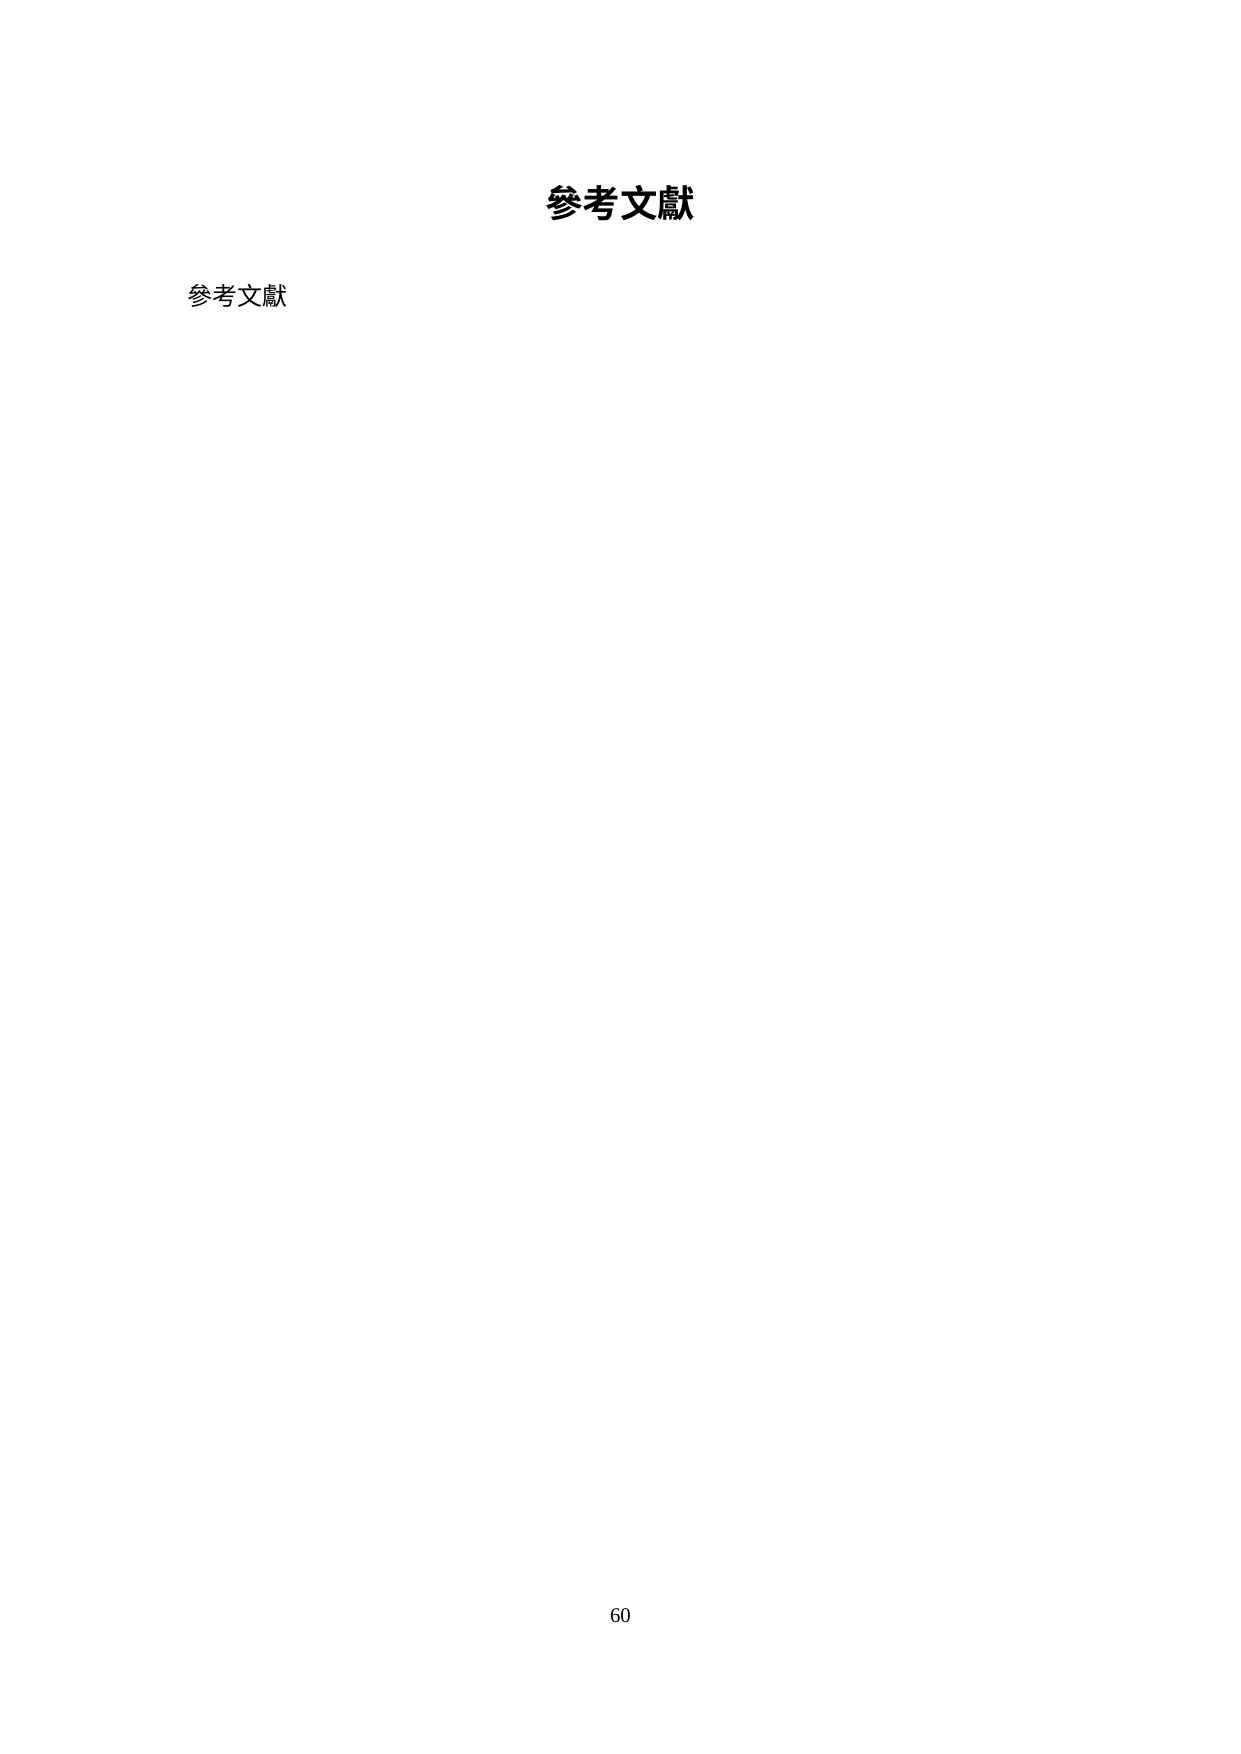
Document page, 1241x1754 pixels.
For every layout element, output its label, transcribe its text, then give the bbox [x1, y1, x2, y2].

text 參考文獻 [187, 276, 1053, 314]
text 參考文獻 [187, 164, 1053, 239]
